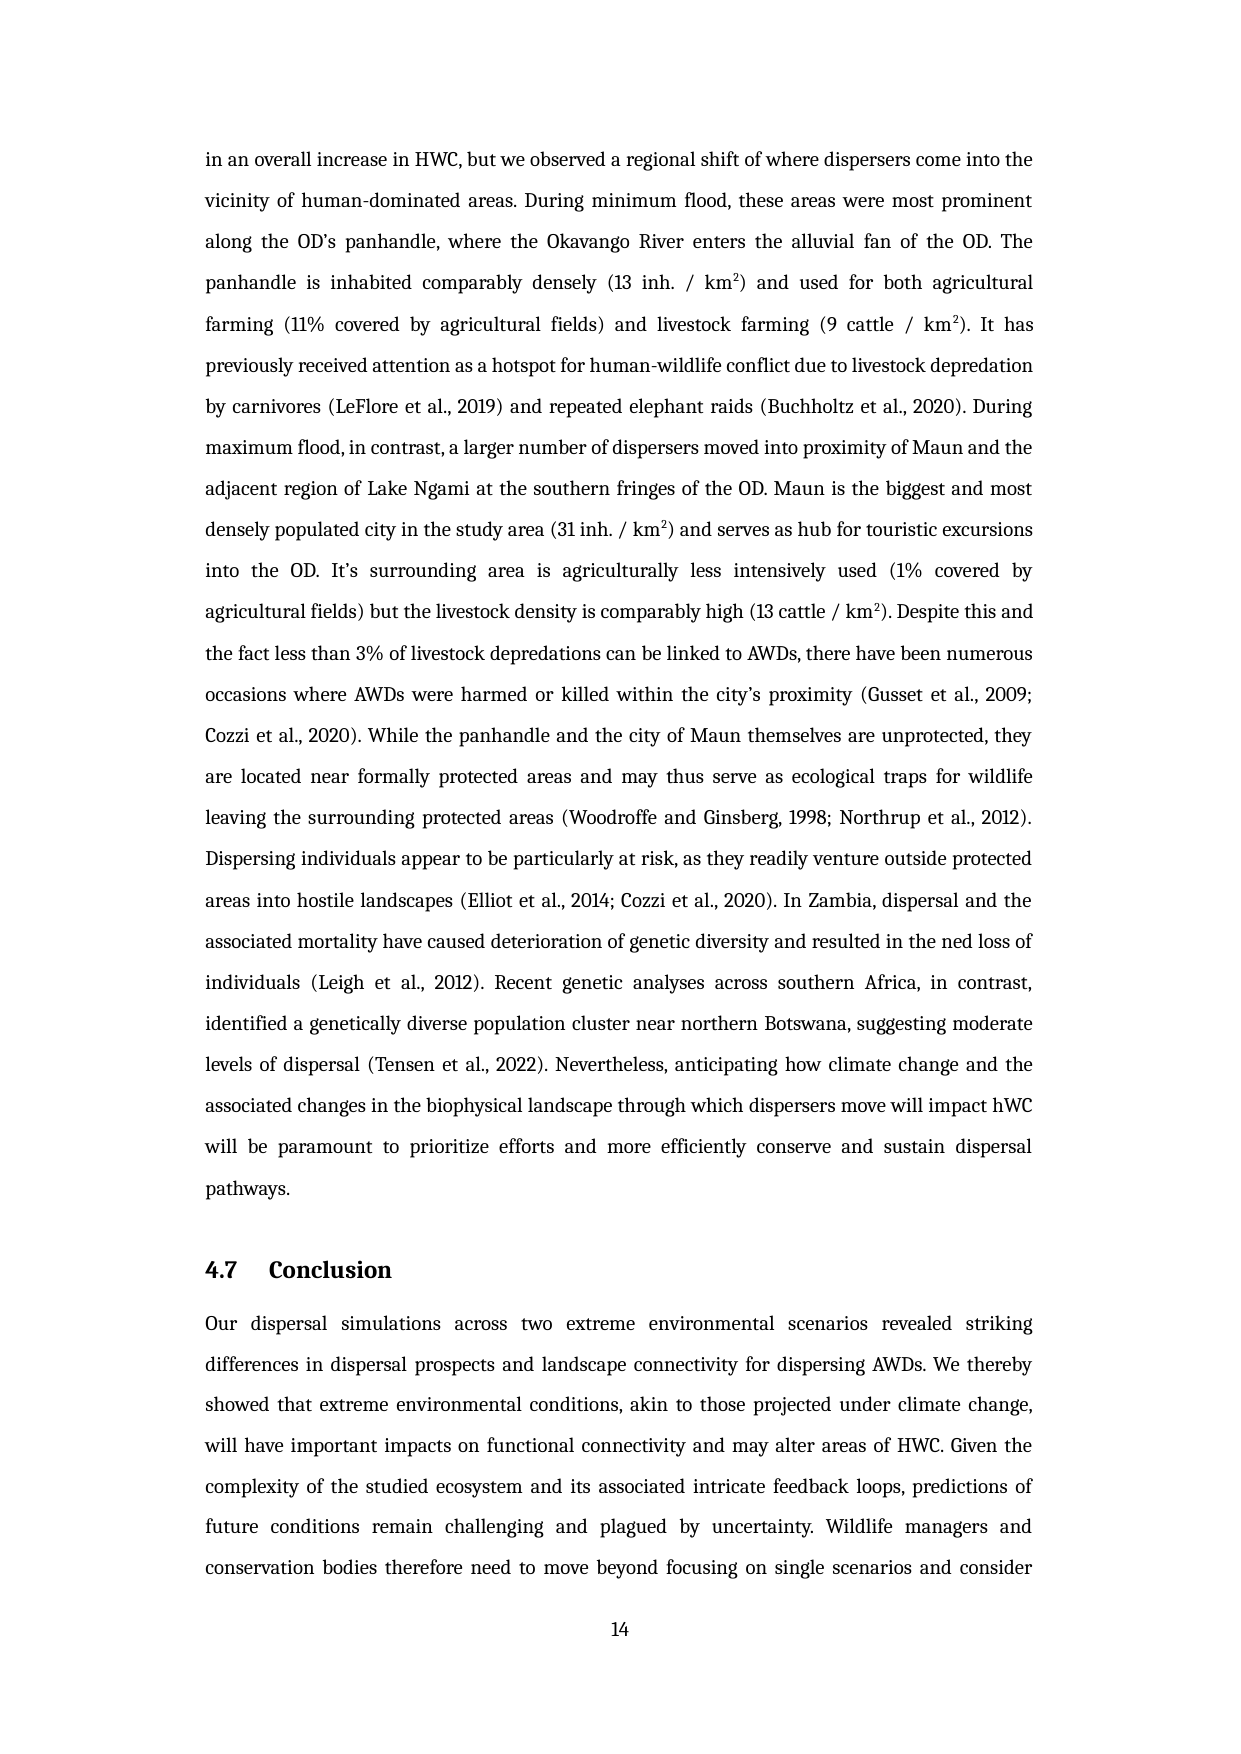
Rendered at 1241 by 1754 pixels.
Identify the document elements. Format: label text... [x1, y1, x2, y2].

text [205, 1311, 1033, 1580]
subtitle Conclusion [205, 1256, 1033, 1285]
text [205, 148, 1033, 1200]
